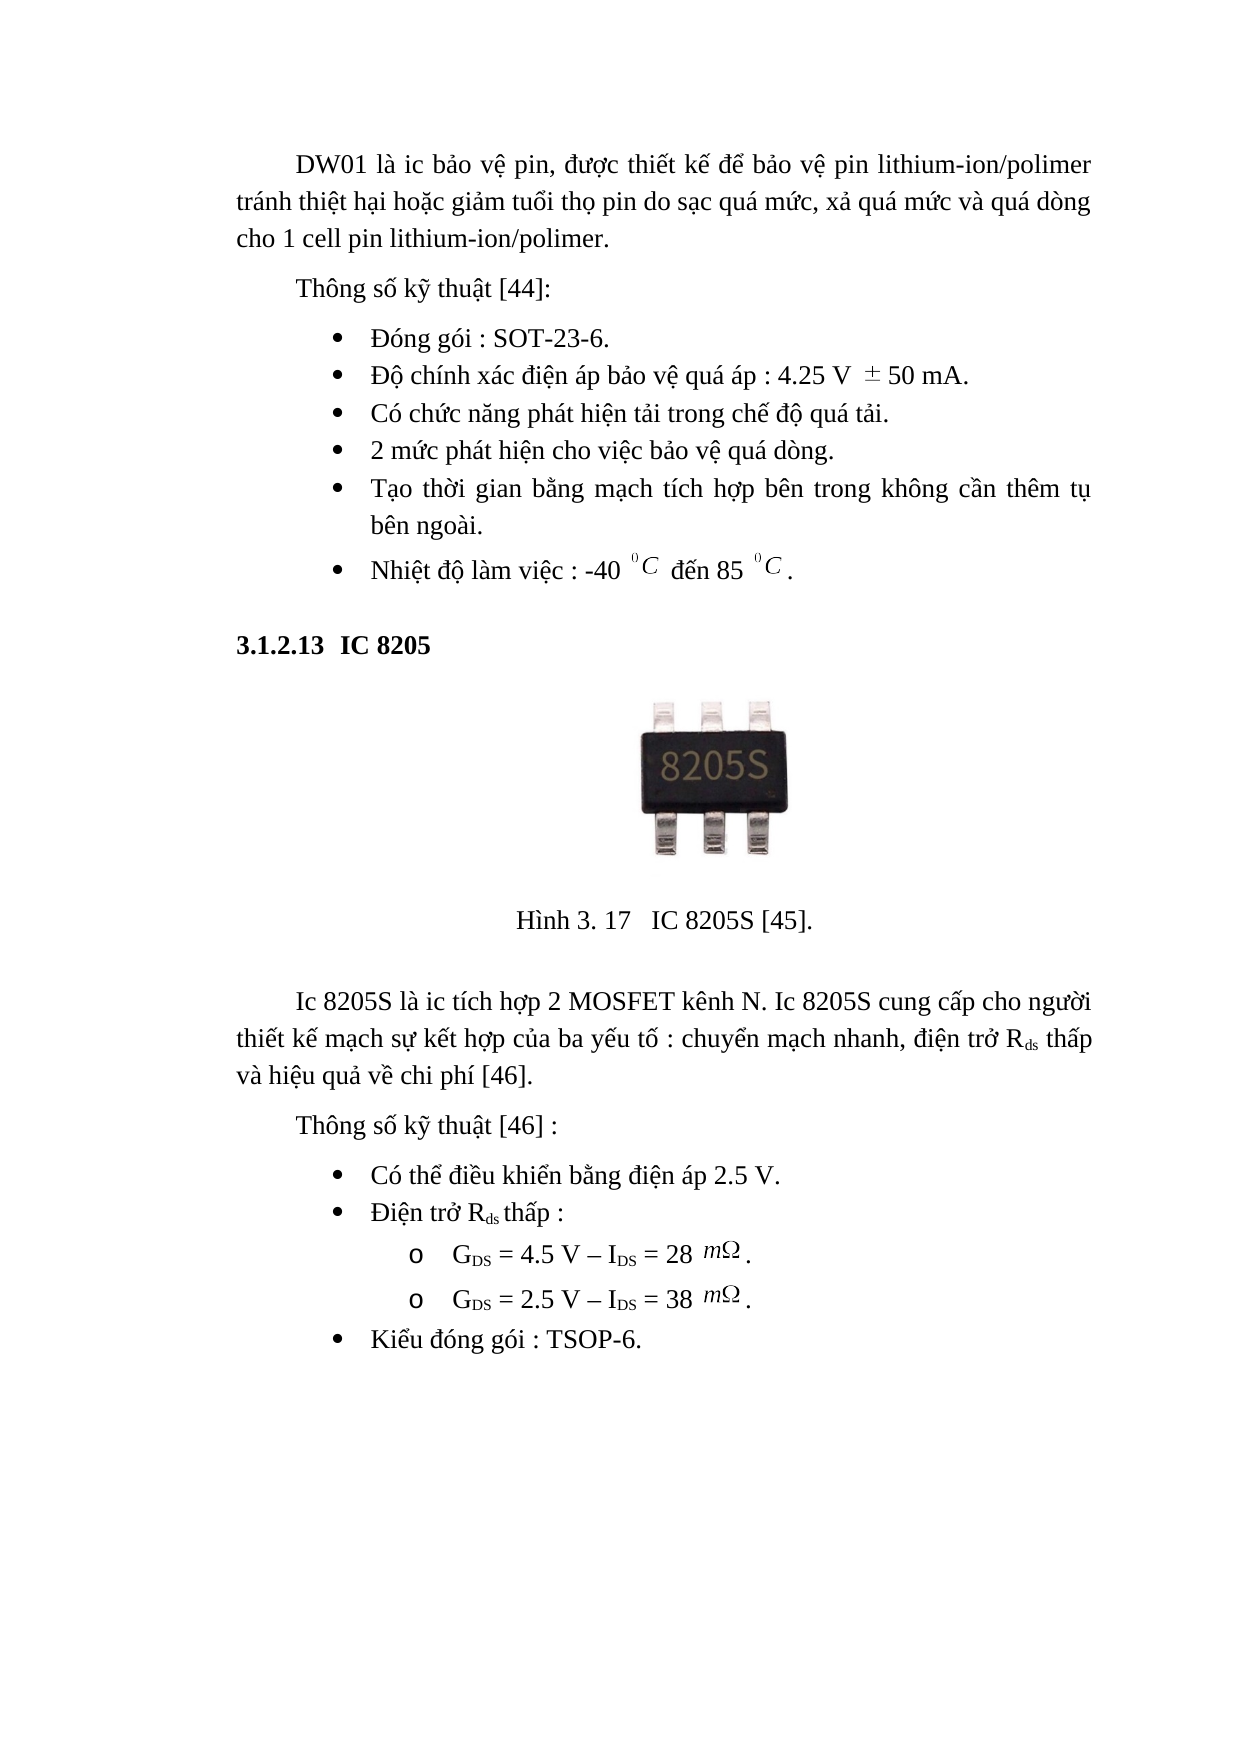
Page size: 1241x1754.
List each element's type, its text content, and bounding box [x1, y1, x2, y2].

text Ic 8205S là ic tích hợp 2 MOSFET kênh N. Ic 8205S cung cấp cho người thiết kế mạch sự kết hợp của ba yếu tố : chuyển mạch nhanh, điện trở Rds thấp và hiệu quả về chi phí . [236, 985, 1092, 1091]
text Hình 3. 17 IC 8205S . [236, 904, 1092, 935]
text DW01 là ic bảo vệ pin, được thiết kế để bảo vệ pin lithium-ion/polimer tránh thiệt hại hoặc giảm tuổi thọ pin do sạc quá mức, xả quá mức và quá dòng cho 1 cell pin lithium-ion/polimer. [236, 148, 1092, 253]
list 2 mức phát hiện cho việc bảo vệ quá dòng. [333, 434, 1092, 466]
list Đóng gói : SOT-23-6. [333, 322, 1092, 353]
list Có chức năng phát hiện tải trong chế độ quá tải. [333, 397, 1092, 428]
list GDS = 2.5 V – IDS = 38 . [408, 1278, 1092, 1316]
list Độ chính xác điện áp bảo vệ quá áp : 4.25 V 50 mA. [333, 359, 1092, 391]
picture [551, 662, 882, 885]
list GDS = 4.5 V – IDS = 28 . [408, 1234, 1092, 1272]
list Nhiệt độ làm việc : -40 đến 85 . [333, 547, 1092, 585]
list IC 8205 [236, 629, 1092, 660]
list Điện trở Rds thấp : [333, 1197, 1092, 1228]
text Thông số kỹ thuật : [236, 1109, 1092, 1140]
list Kiểu đóng gói : TSOP-6. [333, 1323, 1092, 1354]
list Có thể điều khiển bằng điện áp 2.5 V. [333, 1159, 1092, 1190]
list Tạo thời gian bằng mạch tích hợp bên trong không cần thêm tụ bên ngoài. [333, 472, 1092, 540]
text Thông số kỹ thuật : [236, 272, 1092, 303]
